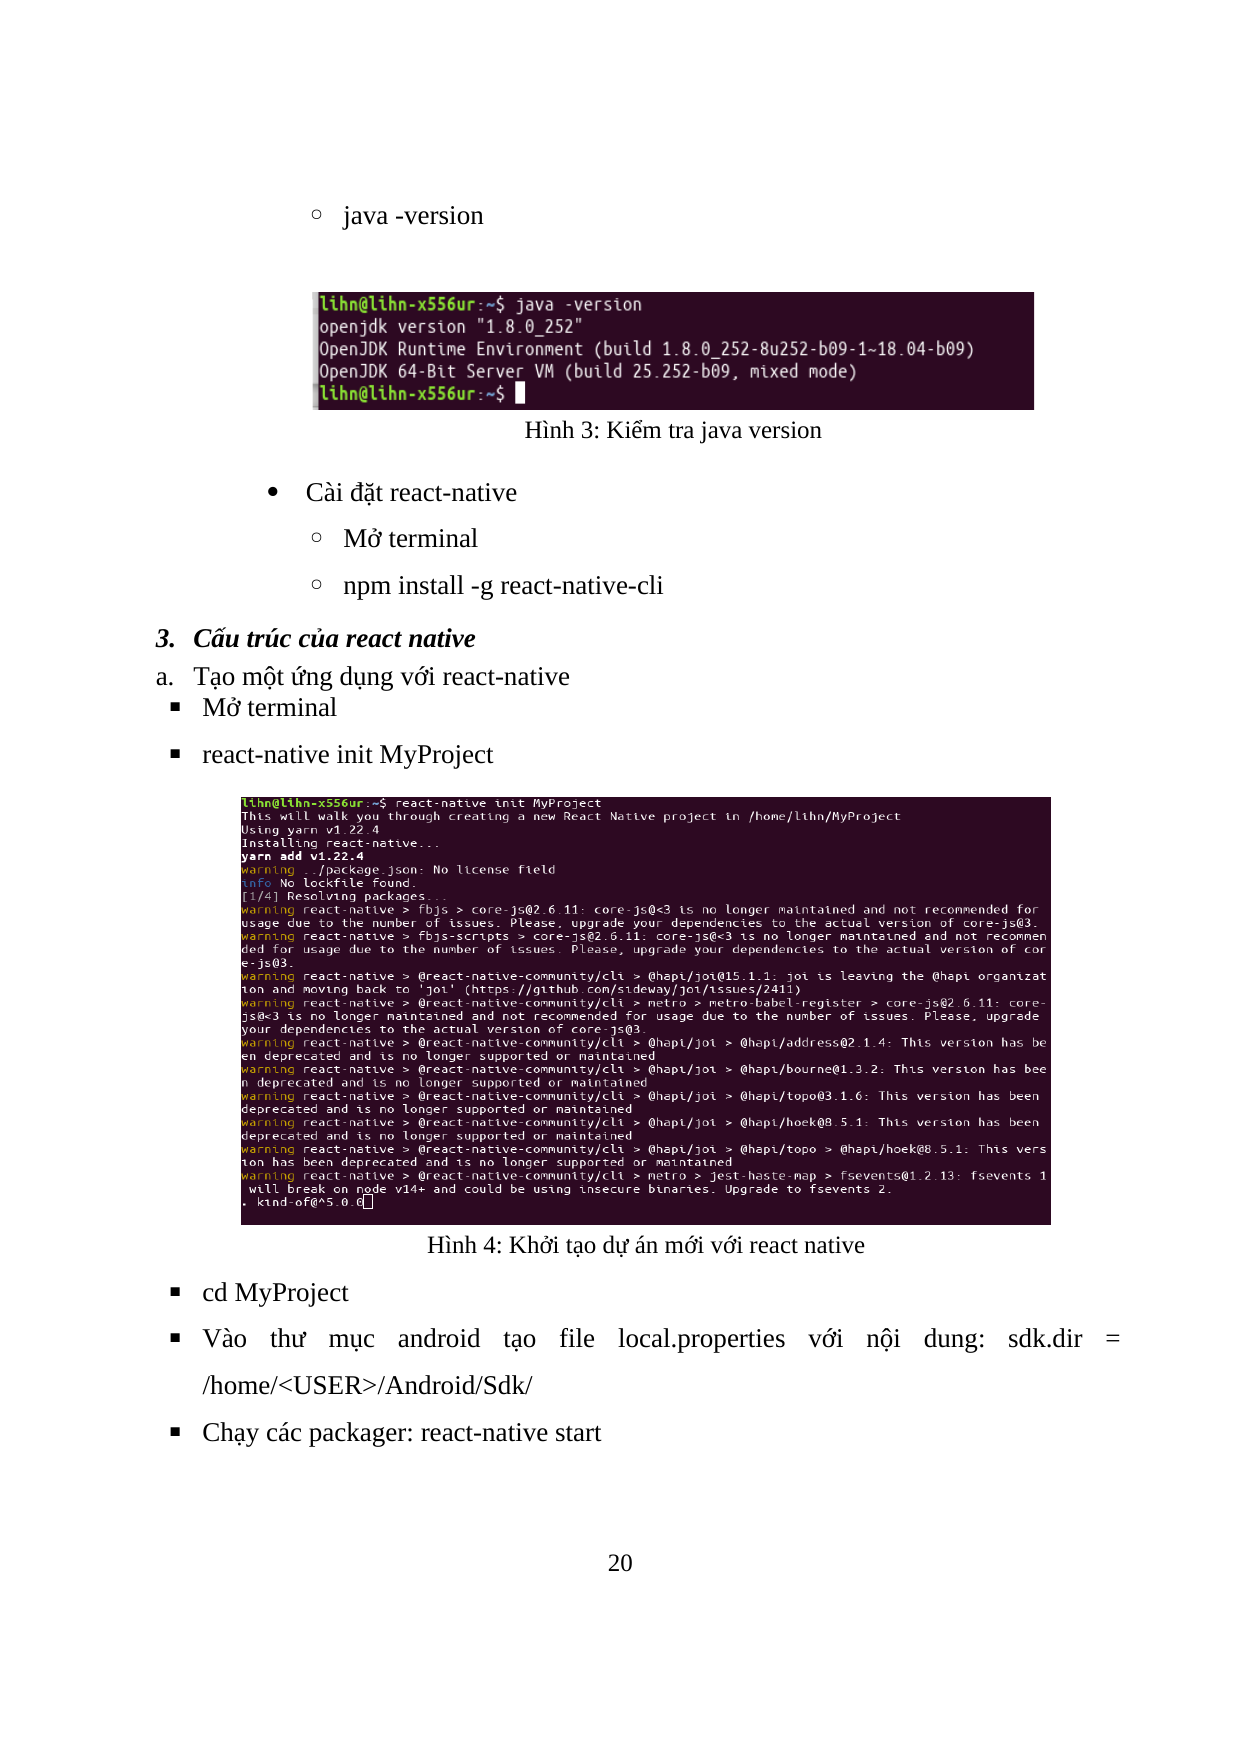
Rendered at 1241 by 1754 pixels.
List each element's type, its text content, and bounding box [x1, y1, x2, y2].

list Mở terminal [165, 691, 1122, 722]
list react-native init MyProject [165, 738, 1122, 769]
list npm install -g react-native-cli [306, 569, 1122, 601]
list Mở terminal [306, 523, 1122, 554]
subtitle 3. Cấu trúc của react native [156, 623, 1122, 654]
list Chạy các packager: react-native start [165, 1416, 1122, 1447]
picture [241, 797, 1051, 1225]
list Vào thư mục android tạo file local.properties với nội dung: sdk.dir = /home/<USER>/Android/Sdk/ [165, 1322, 1122, 1400]
list cd MyProject [165, 1276, 1122, 1307]
list java -version [306, 199, 1122, 231]
list Cài đặt react-native [268, 376, 1122, 507]
picture [312, 292, 1035, 410]
list a. Tạo một ứng dụng với react-native [156, 660, 1122, 691]
